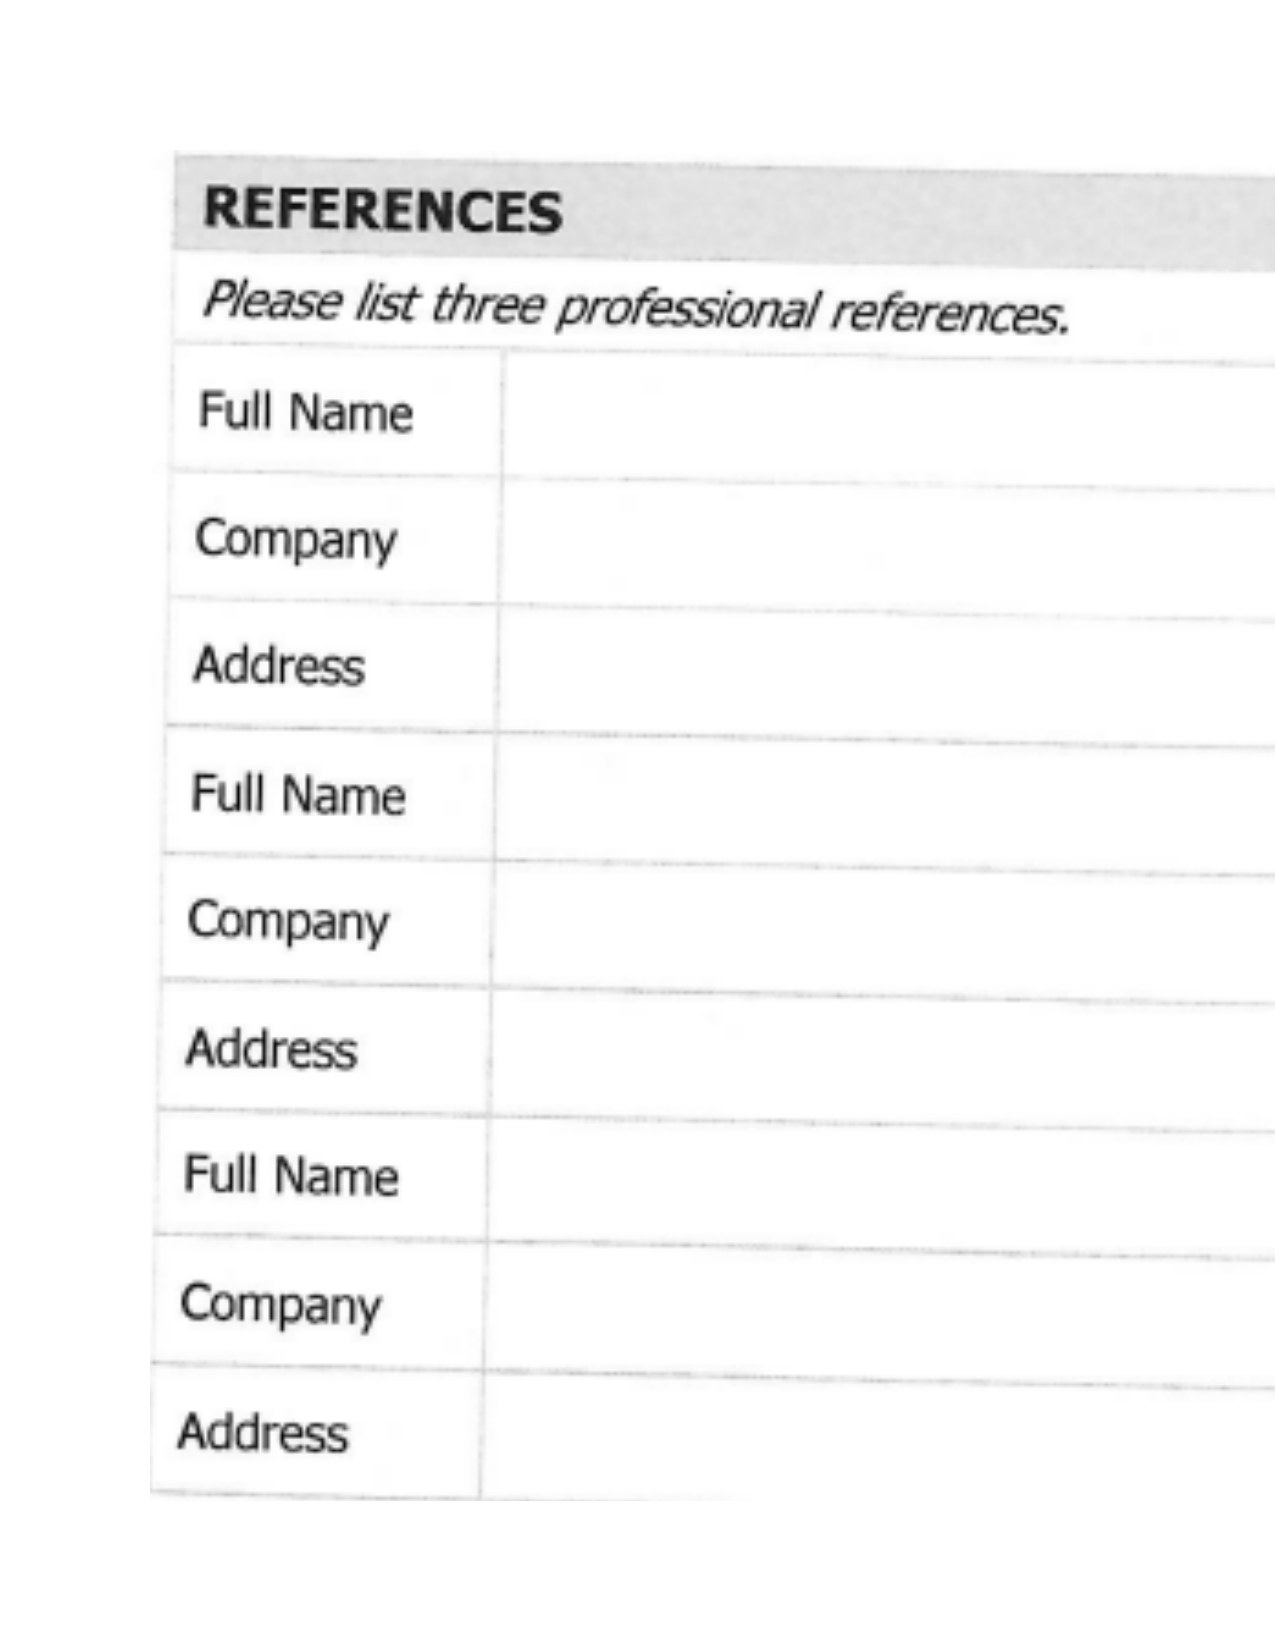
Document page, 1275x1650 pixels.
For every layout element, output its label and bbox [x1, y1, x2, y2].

picture [150, 150, 1275, 1501]
